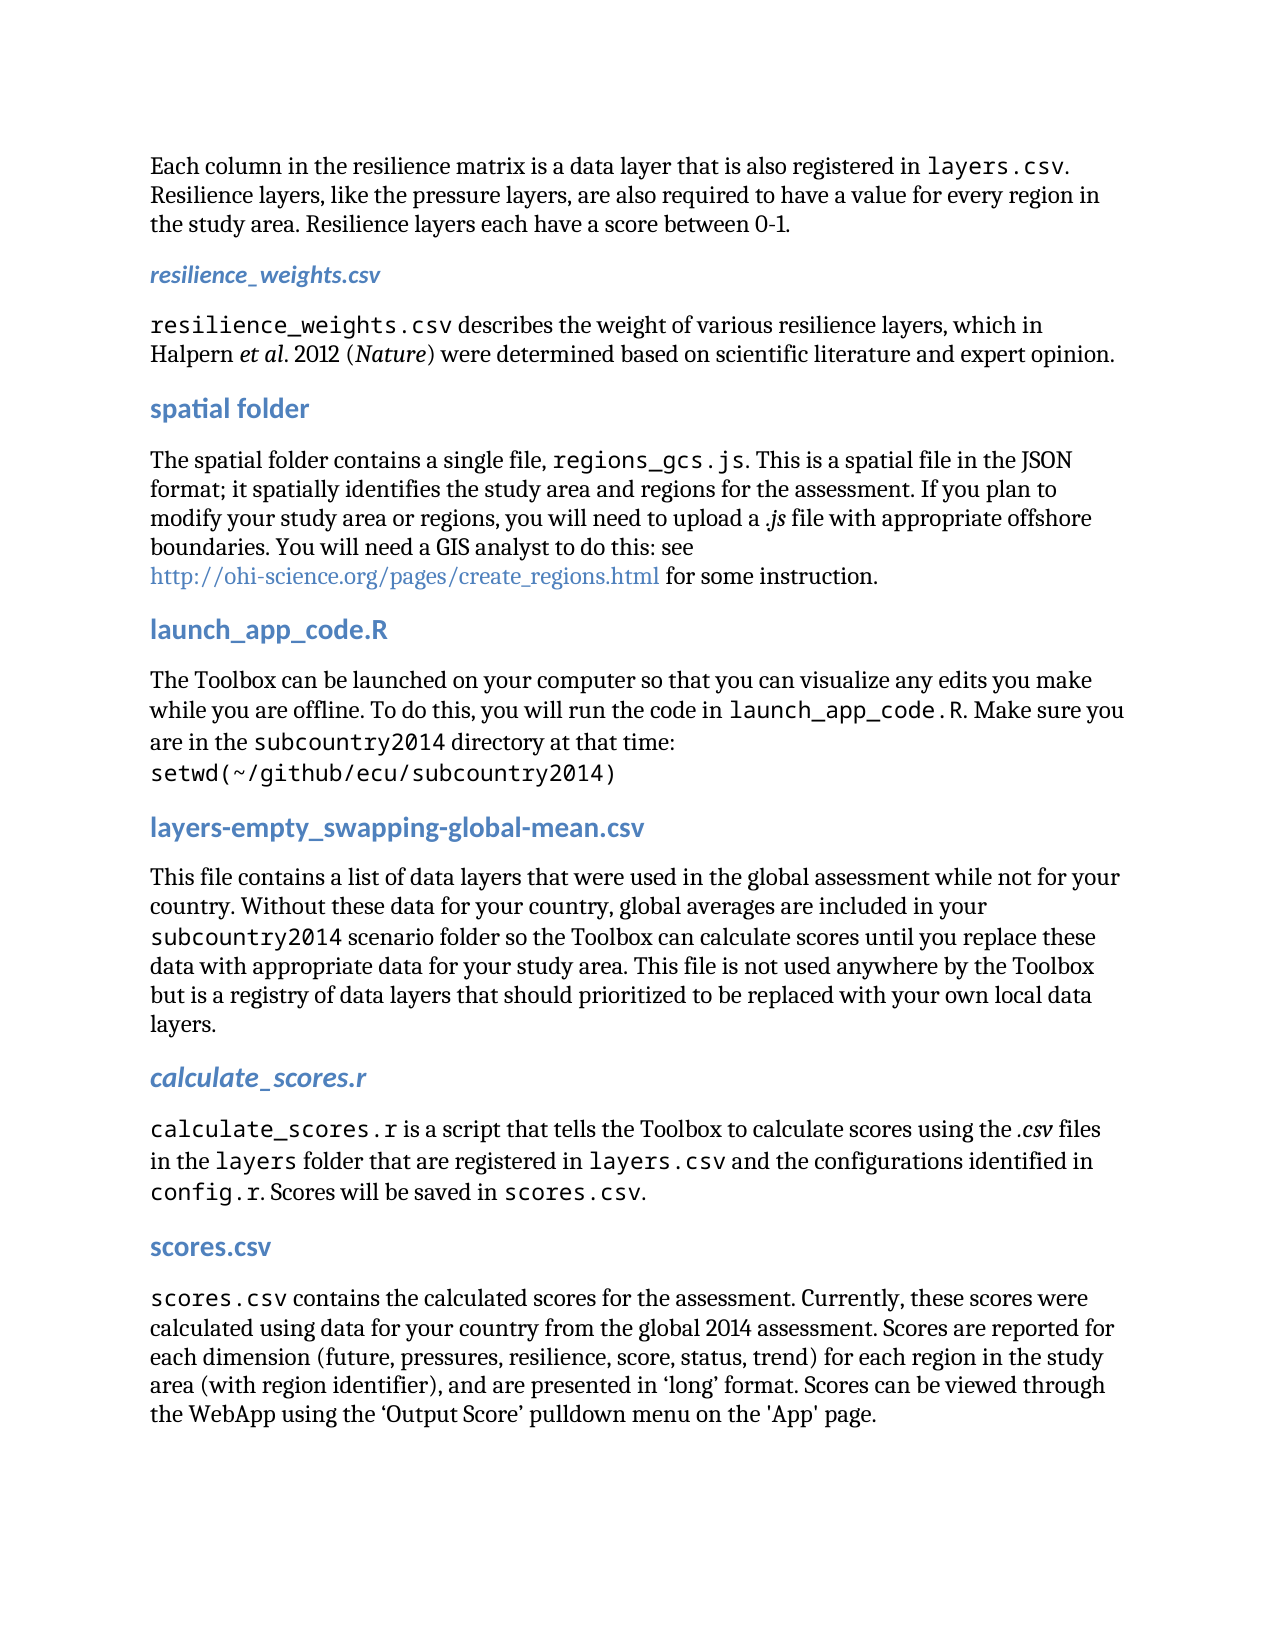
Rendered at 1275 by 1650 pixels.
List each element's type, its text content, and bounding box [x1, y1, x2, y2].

subtitle layers-empty_swapping-global-mean.csv [150, 809, 1125, 844]
subtitle launch_app_code.R [150, 611, 1125, 647]
subtitle spatial folder [150, 390, 1125, 425]
subtitle calculate_scores.r [150, 1059, 1125, 1095]
text This file contains a list of data layers that were used in the global assessment while not for your country. Without these data for your country, global averages are included in your subcountry2014 scenario folder so the Toolbox can calculate scores until you replace these data with appropriate data for your study area. This file is not used anywhere by the Toolbox but is a registry of data layers that should prioritized to be replaced with your own local data layers. [150, 863, 1125, 1038]
text scores.csv contains the calculated scores for the assessment. Currently, these scores were calculated using data for your country from the global 2014 assessment. Scores are reported for each dimension (future, pressures, resilience, score, status, trend) for each region in the study area (with region identifier), and are presented in ‘long’ format. Scores can be viewed through the WebApp using the ‘Output Score’ pulldown menu on the 'App' page. [150, 1282, 1125, 1429]
text The spatial folder contains a single file, regions_gcs.js. This is a spatial file in the JSON format; it spatially identifies the study area and regions for the assessment. If you plan to modify your study area or regions, you will need to upload a .js file with appropriate offshore boundaries. You will need a GIS analyst to do this: see http://ohi-science.org/pages/create_regions.html for some instruction. [150, 444, 1125, 590]
text The Toolbox can be launched on your computer so that you can visualize any edits you make while you are offline. To do this, you will run the code in launch_app_code.R. Make sure you are in the subcountry2014 directory at that time: setwd(~/github/ecu/subcountry2014) [150, 666, 1125, 788]
text Each column in the resilience matrix is a data layer that is also registered in layers.csv. Resilience layers, like the pressure layers, are also required to have a value for every region in the study area. Resilience layers each have a score between 0-1. [150, 150, 1125, 239]
subtitle resilience_weights.csv [150, 259, 1125, 290]
subtitle scores.csv [150, 1228, 1125, 1264]
text calculate_scores.r is a script that tells the Toolbox to calculate scores using the .csv files in the layers folder that are registered in layers.csv and the configurations identified in config.r. Scores will be saved in scores.csv. [150, 1113, 1125, 1207]
text resilience_weights.csv describes the weight of various resilience layers, which in Halpern et al. 2012 (Nature) were determined based on scientific literature and expert opinion. [150, 309, 1125, 369]
